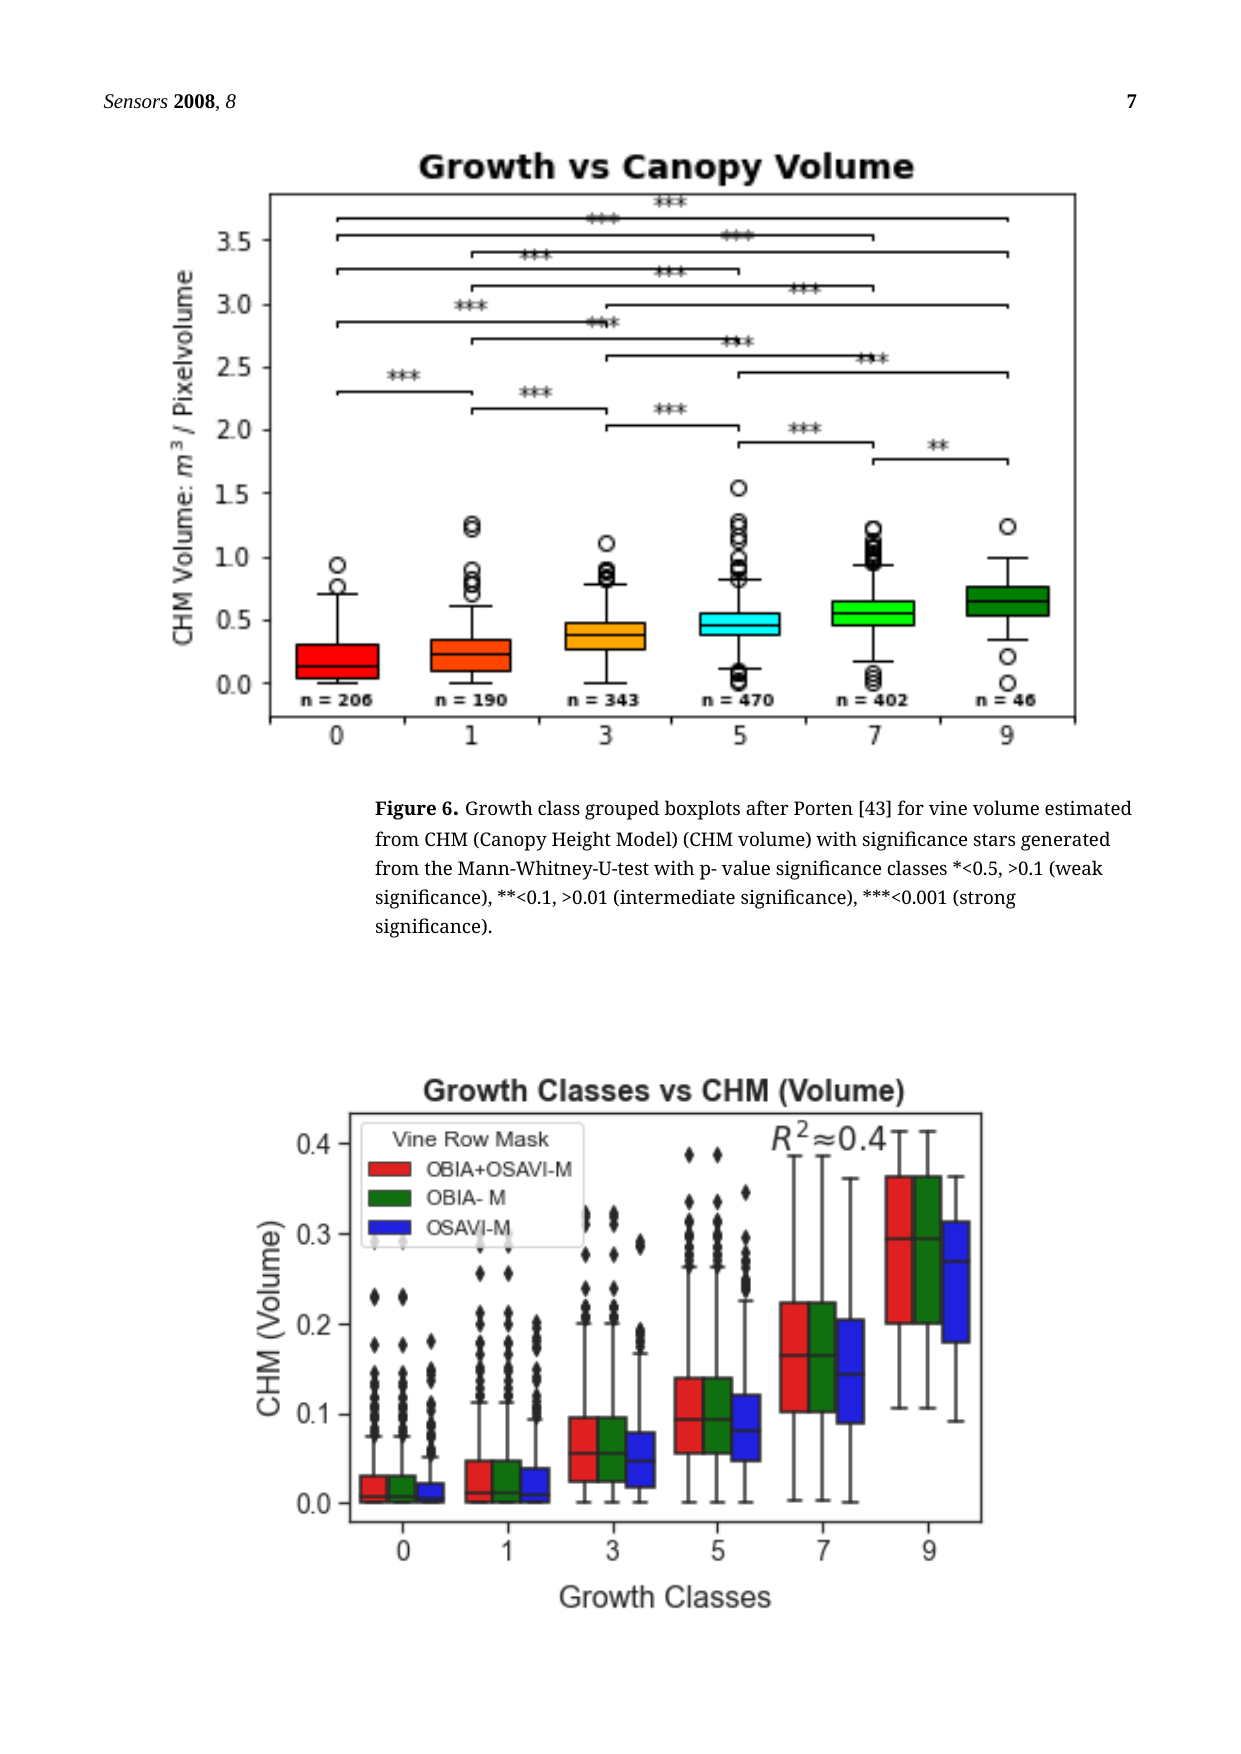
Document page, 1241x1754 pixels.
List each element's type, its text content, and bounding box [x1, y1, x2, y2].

text Figure 6. Growth class grouped boxplots after Porten [43] for vine volume estimated from CHM (Canopy Height Model) (CHM volume) with significance stars generated from the Mann-Whitney-U-test with p- value significance classes *<0.5, >0.1 (weak significance), **<0.1, >0.01 (intermediate significance), ***<0.001 (strong significance). [375, 791, 1137, 939]
picture [152, 136, 1089, 767]
picture [246, 1066, 994, 1627]
